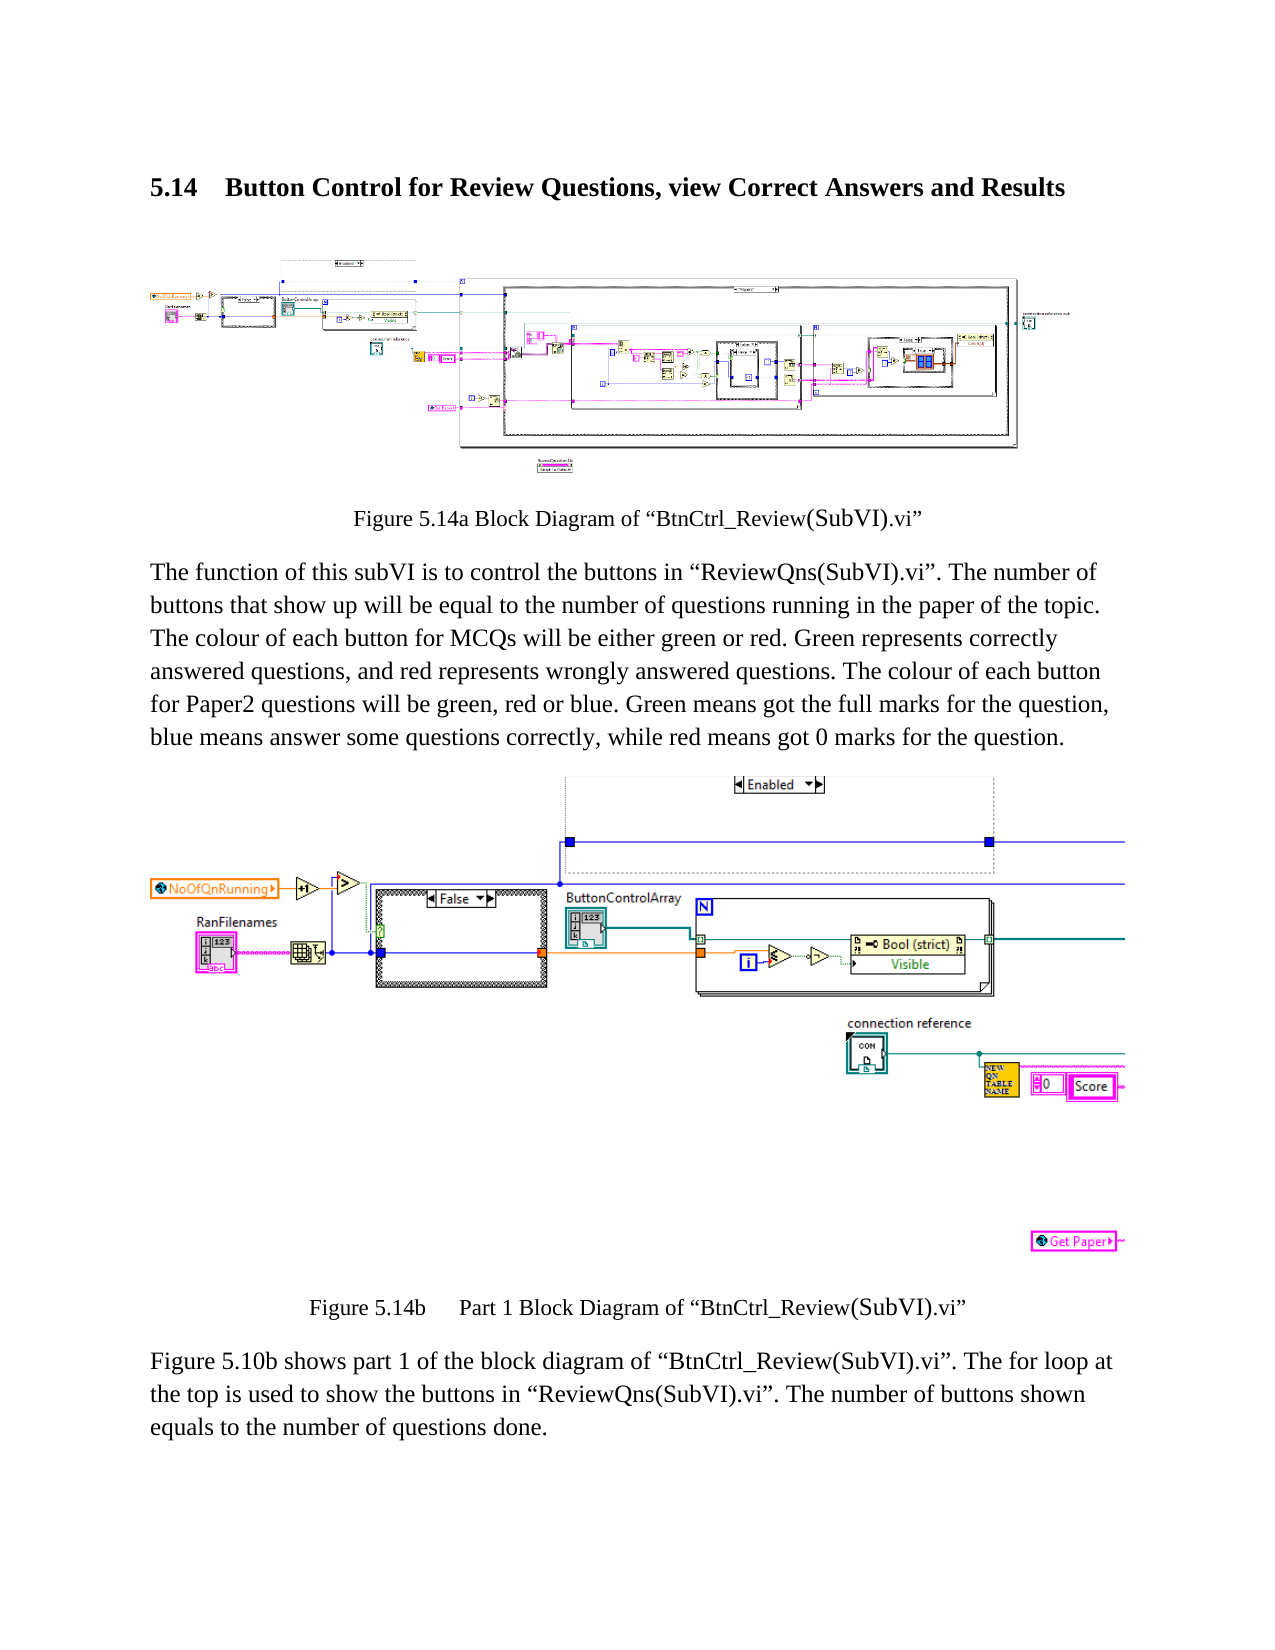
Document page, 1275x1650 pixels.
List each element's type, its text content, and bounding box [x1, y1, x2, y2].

picture [150, 776, 1125, 1268]
text The function of this subVI is to control the buttons in “ReviewQns(SubVI).vi”. The number of buttons that show up will be equal to the number of questions running in the paper of the topic. The colour of each button for MCQs will be either green or red. Green represents correctly answered questions, and red represents wrongly answered questions. The colour of each button for Paper2 questions will be green, red or blue. Green means got the full marks for the question, blue means answer some questions correctly, while red means got 0 marks for the question. [150, 557, 1125, 751]
text Figure 5.14a Block Diagram of “BtnCtrl_Review(SubVI).vi” [150, 503, 1125, 532]
text Figure 5.14b Part 1 Block Diagram of “BtnCtrl_Review(SubVI).vi” [150, 1292, 1125, 1321]
picture [150, 260, 1124, 479]
text Figure 5.10b shows part 1 of the block diagram of “BtnCtrl_Review(SubVI).vi”. The for loop at the top is used to show the buttons in “ReviewQns(SubVI).vi”. The number of buttons shown equals to the number of questions done. [150, 1346, 1125, 1441]
subtitle 5.14 Button Control for Review Questions, view Correct Answers and Results [150, 171, 1125, 202]
